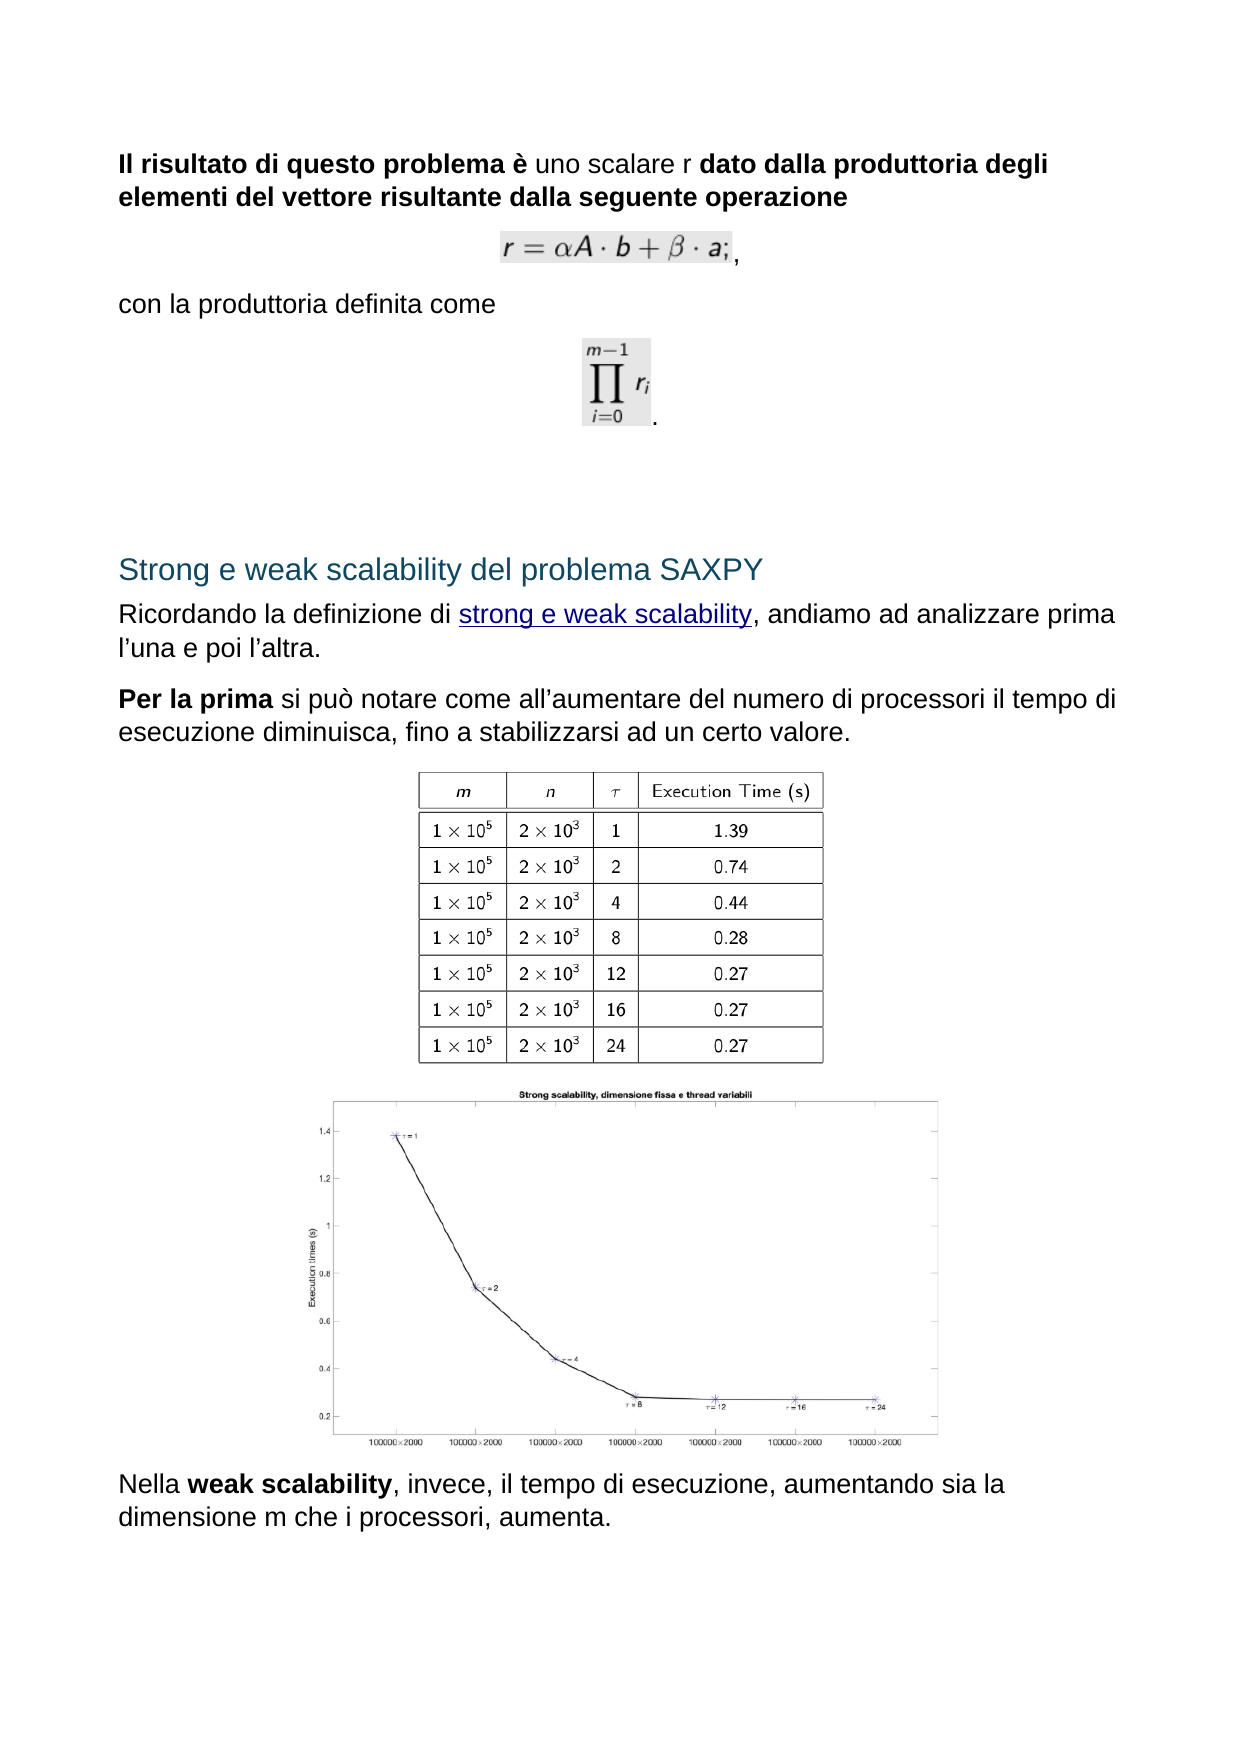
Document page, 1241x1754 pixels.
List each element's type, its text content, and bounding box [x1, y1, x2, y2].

text Nella weak scalability, invece, il tempo di esecuzione, aumentando sia la dimensione m che i processori, aumenta. [118, 1468, 1122, 1533]
text Per la prima si può notare come all’aumentare del numero di processori il tempo di esecuzione diminuisca, fino a stabilizzarsi ad un certo valore. [118, 683, 1122, 748]
subtitle Strong e weak scalability del problema SAXPY [118, 551, 1122, 587]
picture [412, 766, 828, 1067]
picture [581, 338, 652, 426]
picture [301, 1086, 939, 1449]
text Ricordando la definizione di strong e weak scalability, andiamo ad analizzare prima l’una e poi l’altra. [118, 598, 1122, 663]
text . [118, 338, 1122, 431]
picture [500, 231, 733, 263]
text con la produttoria definita come [118, 288, 1122, 319]
text , [118, 232, 1122, 268]
text Il risultato di questo problema è uno scalare r dato dalla produttoria degli elementi del vettore risultante dalla seguente operazione [118, 148, 1122, 213]
